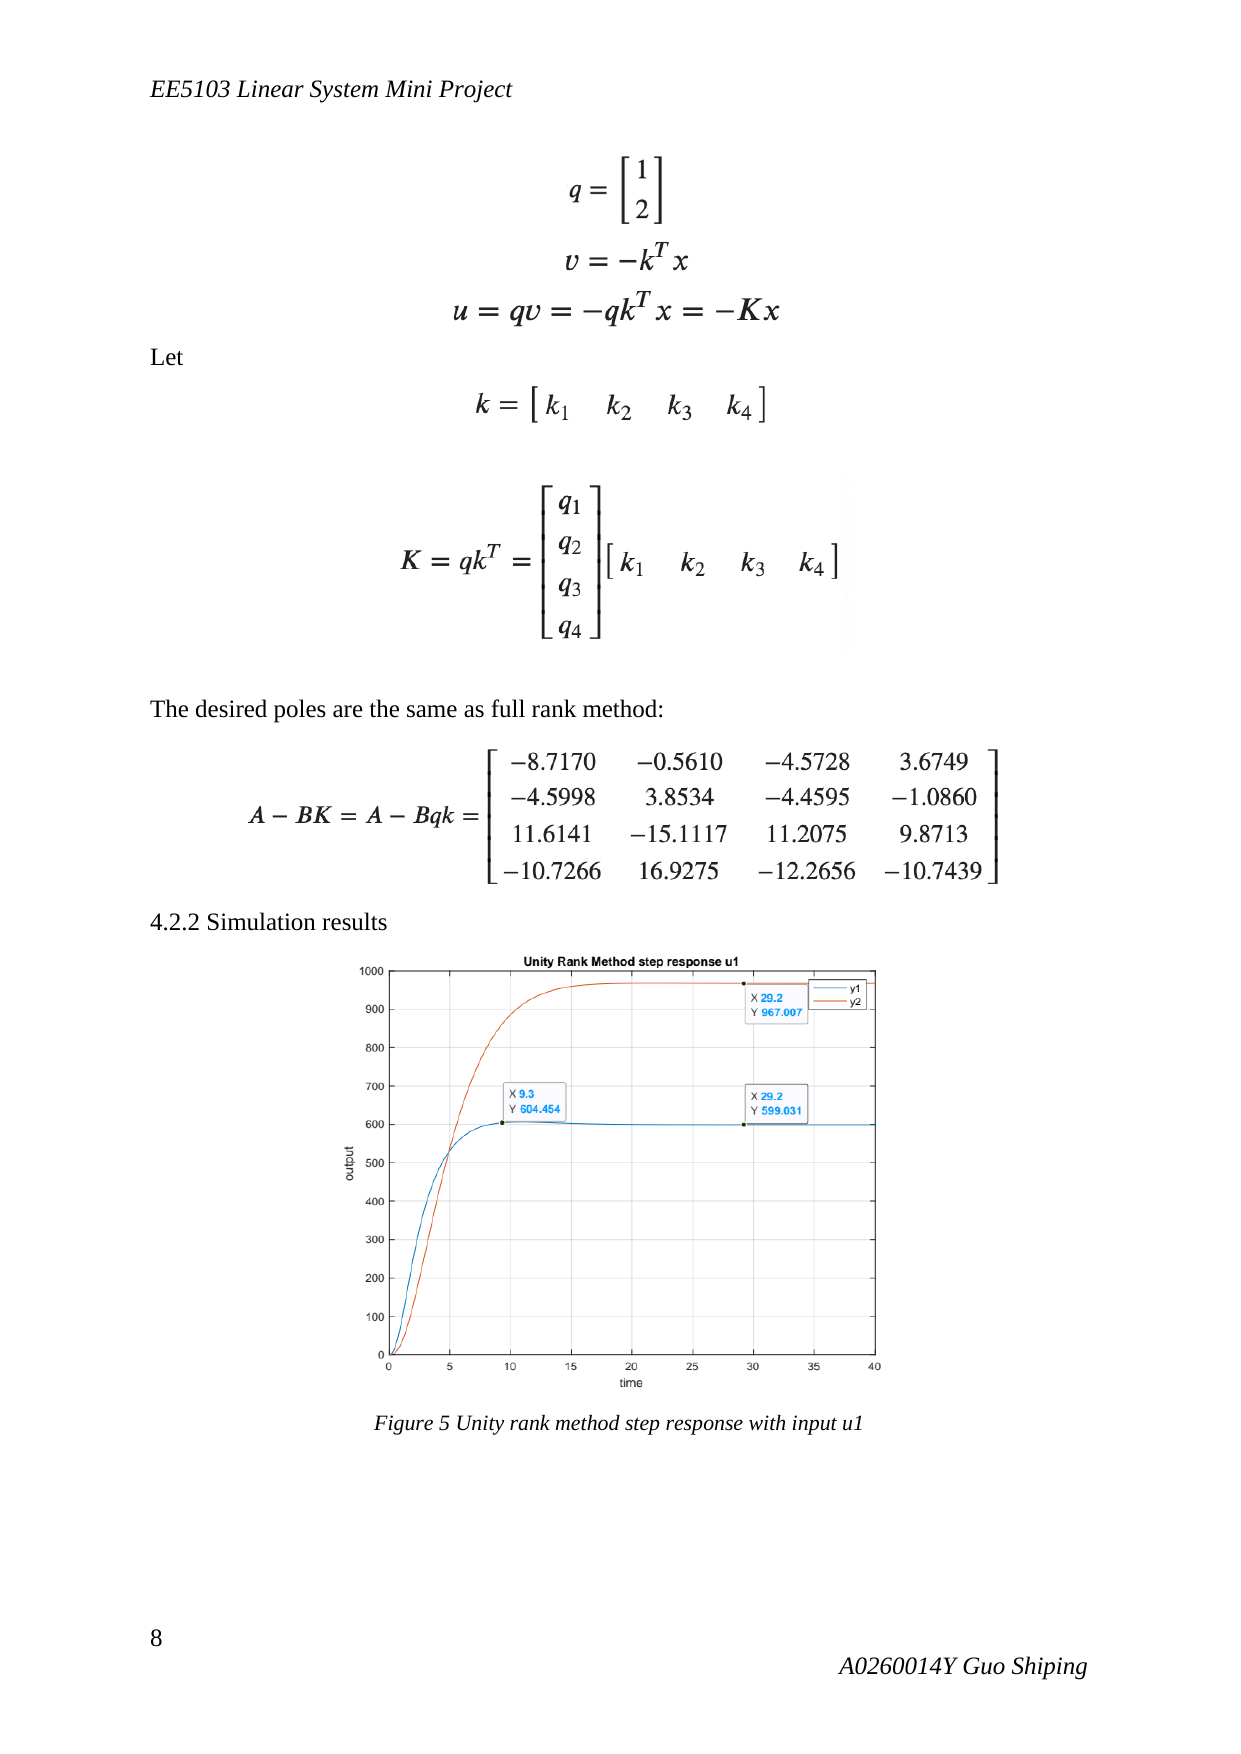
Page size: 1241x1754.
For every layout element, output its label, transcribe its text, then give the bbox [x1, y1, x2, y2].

text Figure 5 Unity rank method step response with input u1 [150, 1410, 1090, 1436]
text The desired poles are the same as full rank method: [150, 694, 1090, 723]
subtitle 4.2.2 Simulation results [150, 907, 1090, 936]
picture [465, 376, 775, 433]
picture [228, 728, 1012, 901]
picture [543, 240, 697, 281]
picture [438, 286, 803, 336]
picture [567, 150, 673, 235]
text Let [150, 342, 1090, 371]
picture [390, 473, 850, 653]
